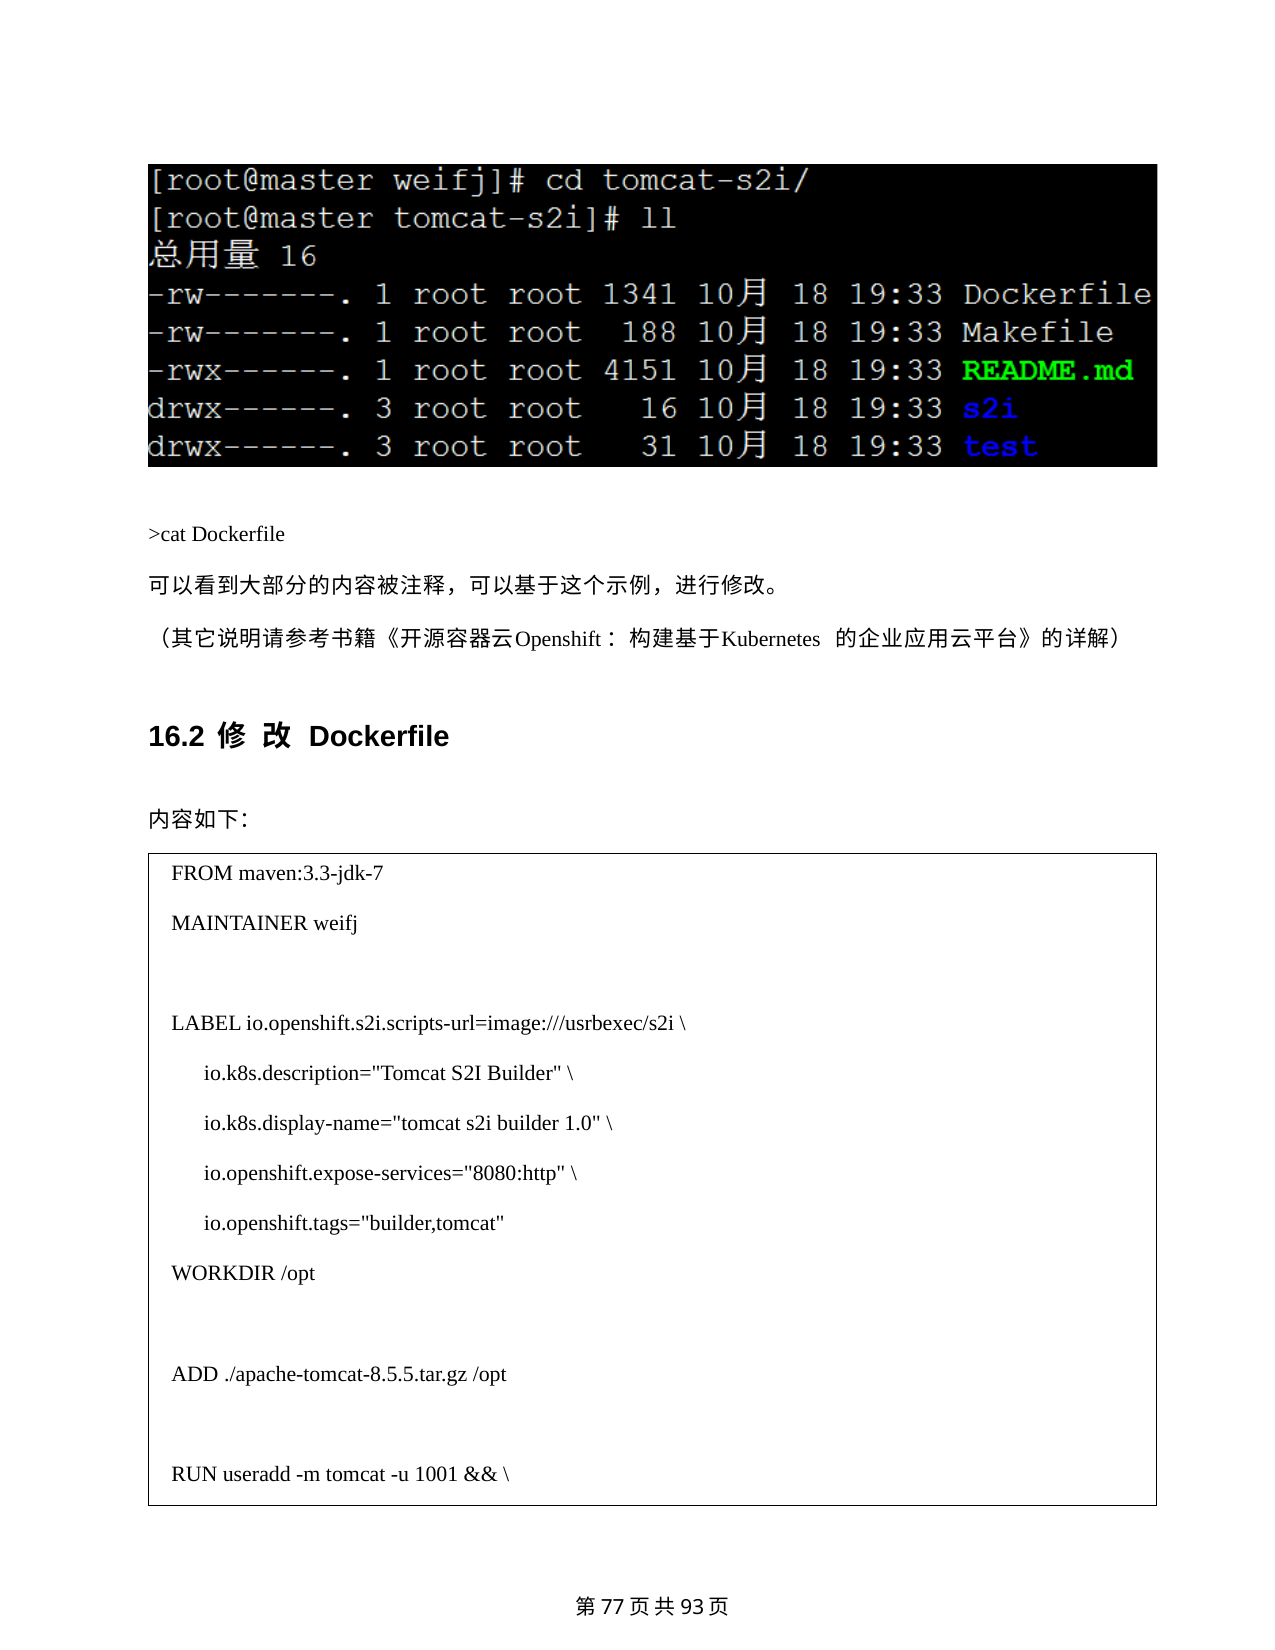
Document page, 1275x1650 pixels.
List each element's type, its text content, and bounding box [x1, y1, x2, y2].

text 内容如下： [148, 799, 1156, 837]
text >cat Dockerfile [148, 515, 1156, 552]
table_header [149, 854, 1156, 1505]
text （其它说明请参考书籍《开源容器云Openshift：构建基于Kubernetes的企业应用云平台》的详解） [148, 618, 1156, 656]
picture [148, 164, 1158, 467]
subtitle 修改Dockerfile [148, 697, 1156, 772]
text 可以看到大部分的内容被注释，可以基于这个示例，进行修改。 [148, 565, 1156, 602]
